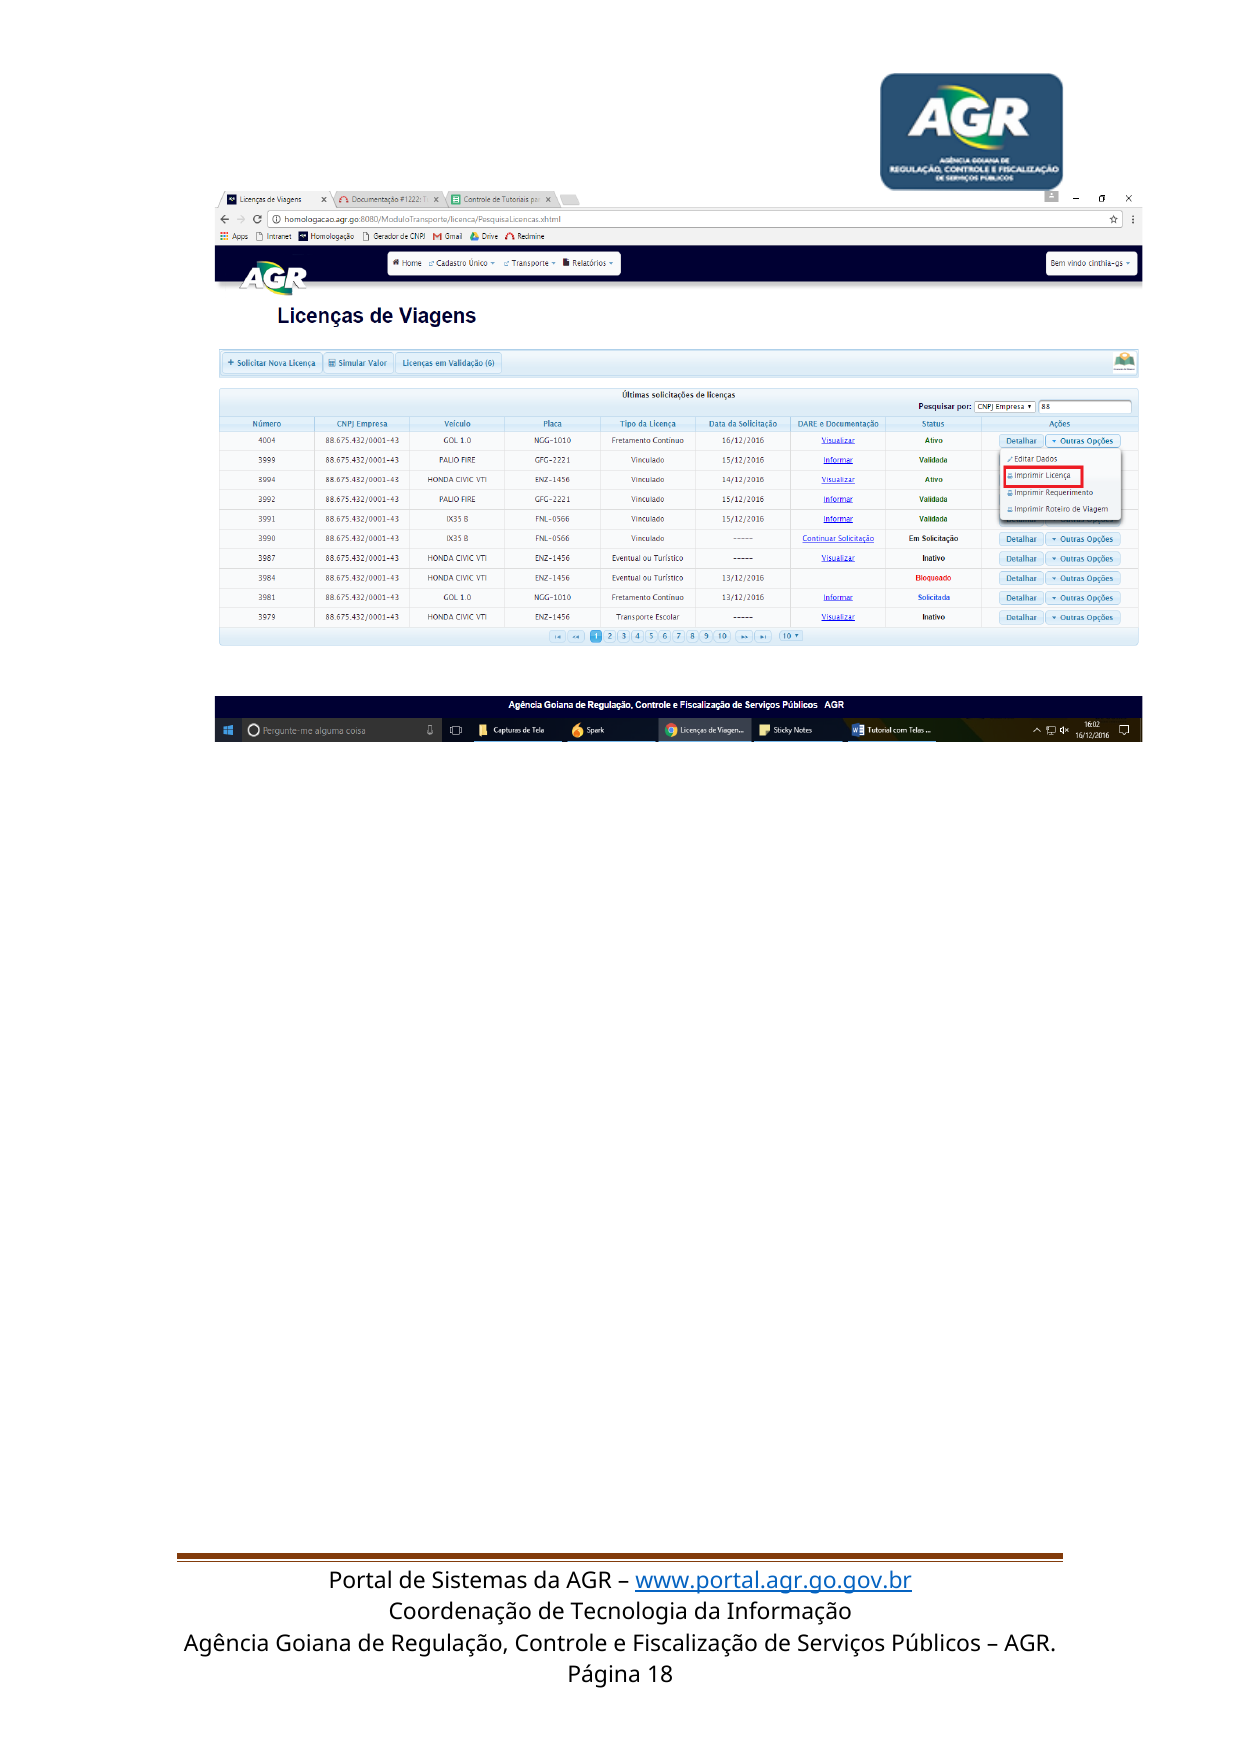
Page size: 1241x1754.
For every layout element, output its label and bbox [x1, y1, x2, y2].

picture [214, 73, 1143, 742]
